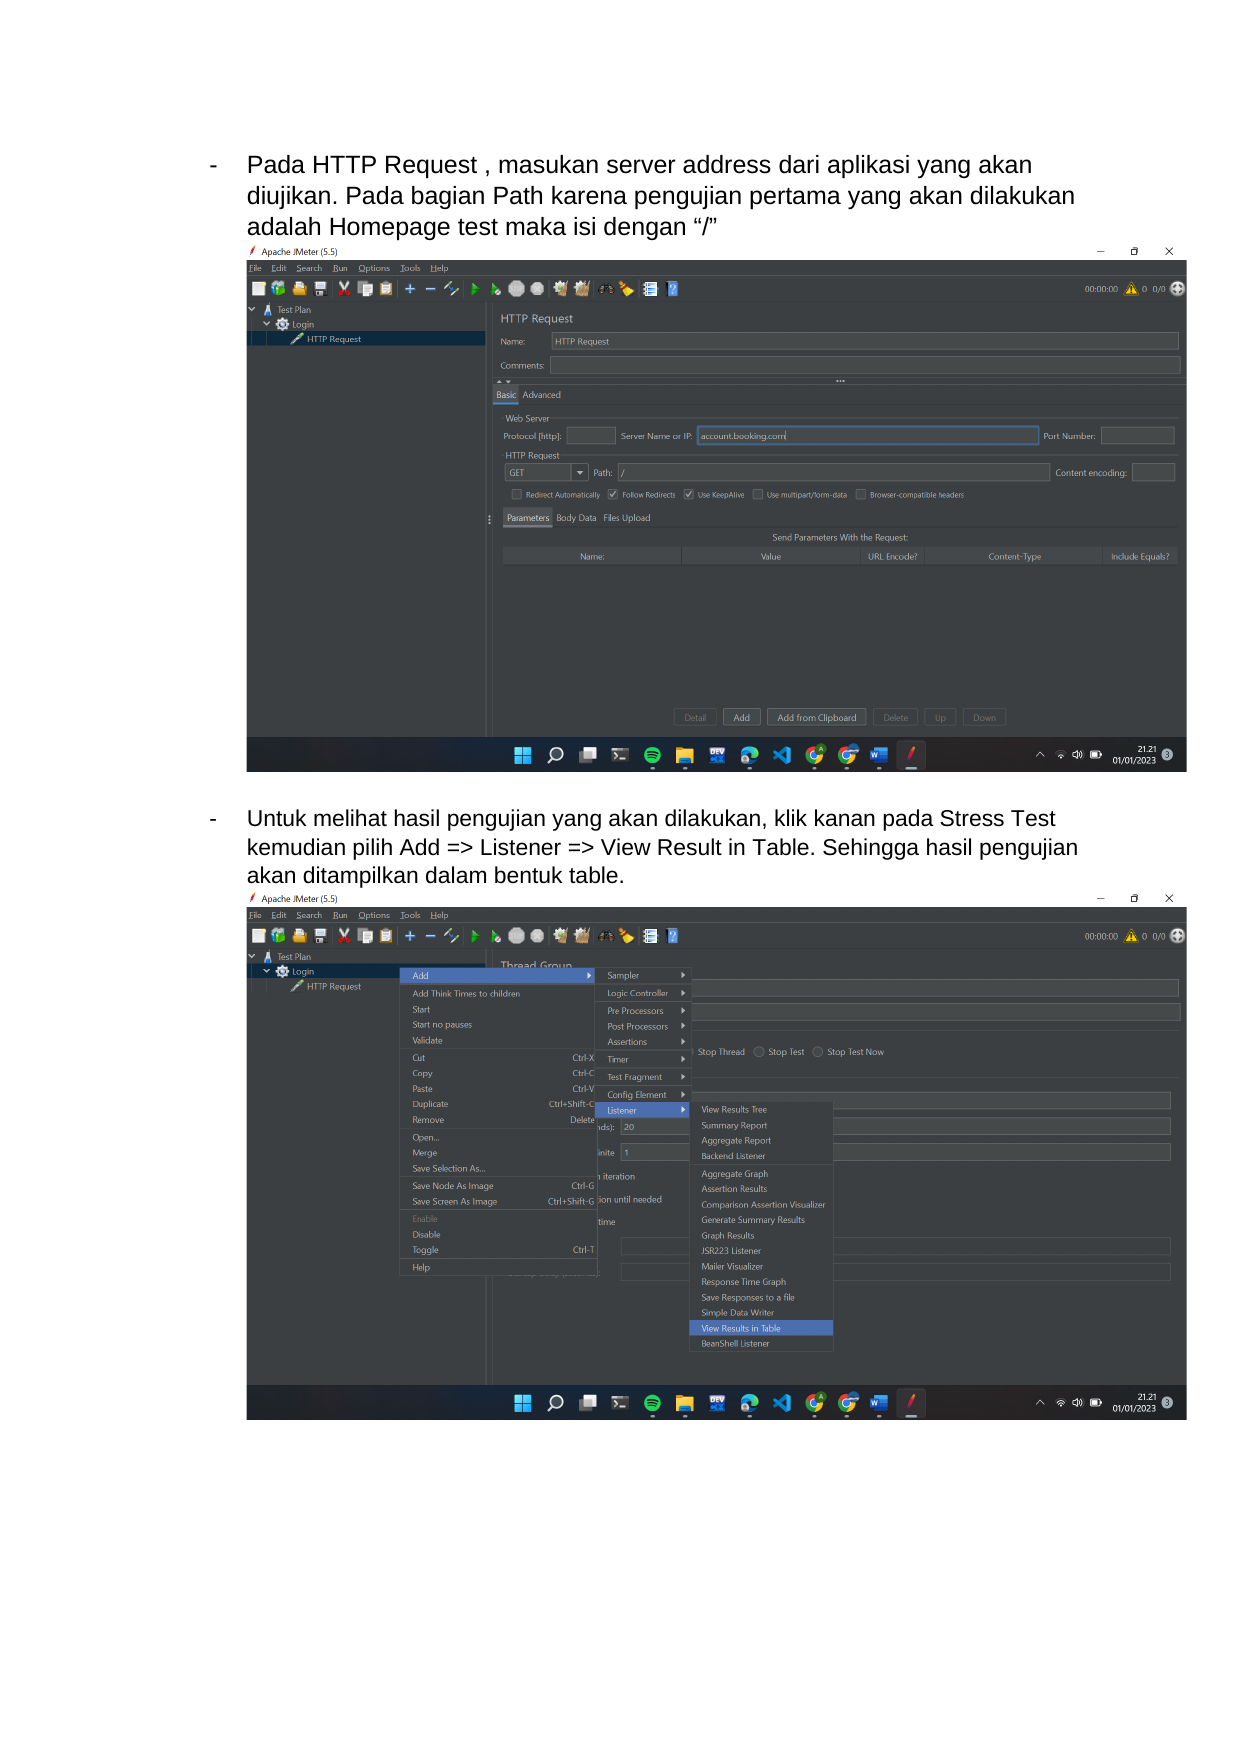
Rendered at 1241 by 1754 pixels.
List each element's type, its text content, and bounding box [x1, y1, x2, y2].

list Untuk melihat hasil pengujian yang akan dilakukan, klik kanan pada Stress Test kemudian pilih Add => Listener => View Result in Table. Sehingga hasil pengujian akan ditampilkan dalam bentuk table. [209, 805, 1090, 888]
picture [246, 890, 1187, 1420]
picture [246, 243, 1187, 772]
list Pada HTTP Request , masukan server address dari aplikasi yang akan diujikan. Pada bagian Path karena pengujian pertama yang akan dilakukan adalah Homepage test maka isi dengan “/” [209, 150, 1090, 241]
